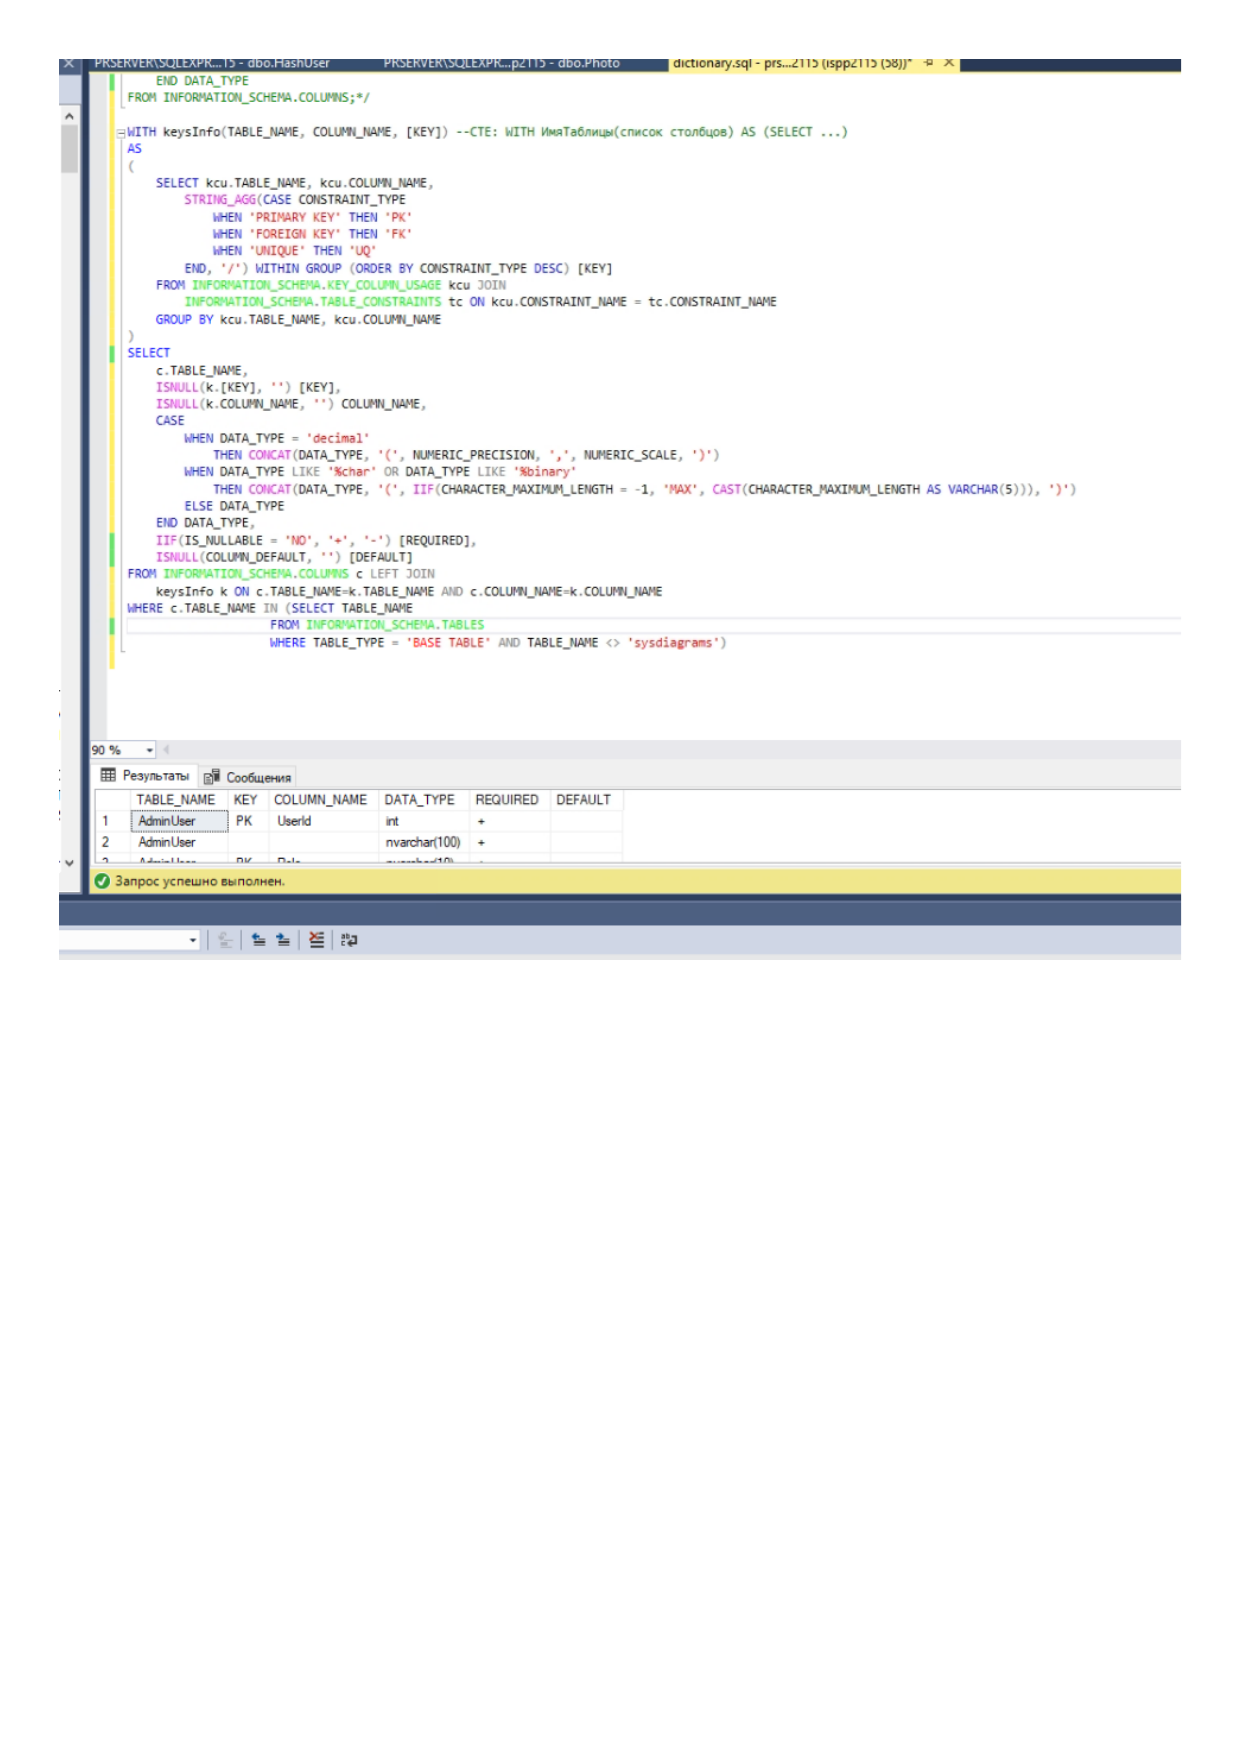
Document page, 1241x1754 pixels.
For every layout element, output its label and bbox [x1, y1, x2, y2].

picture [59, 59, 1182, 960]
